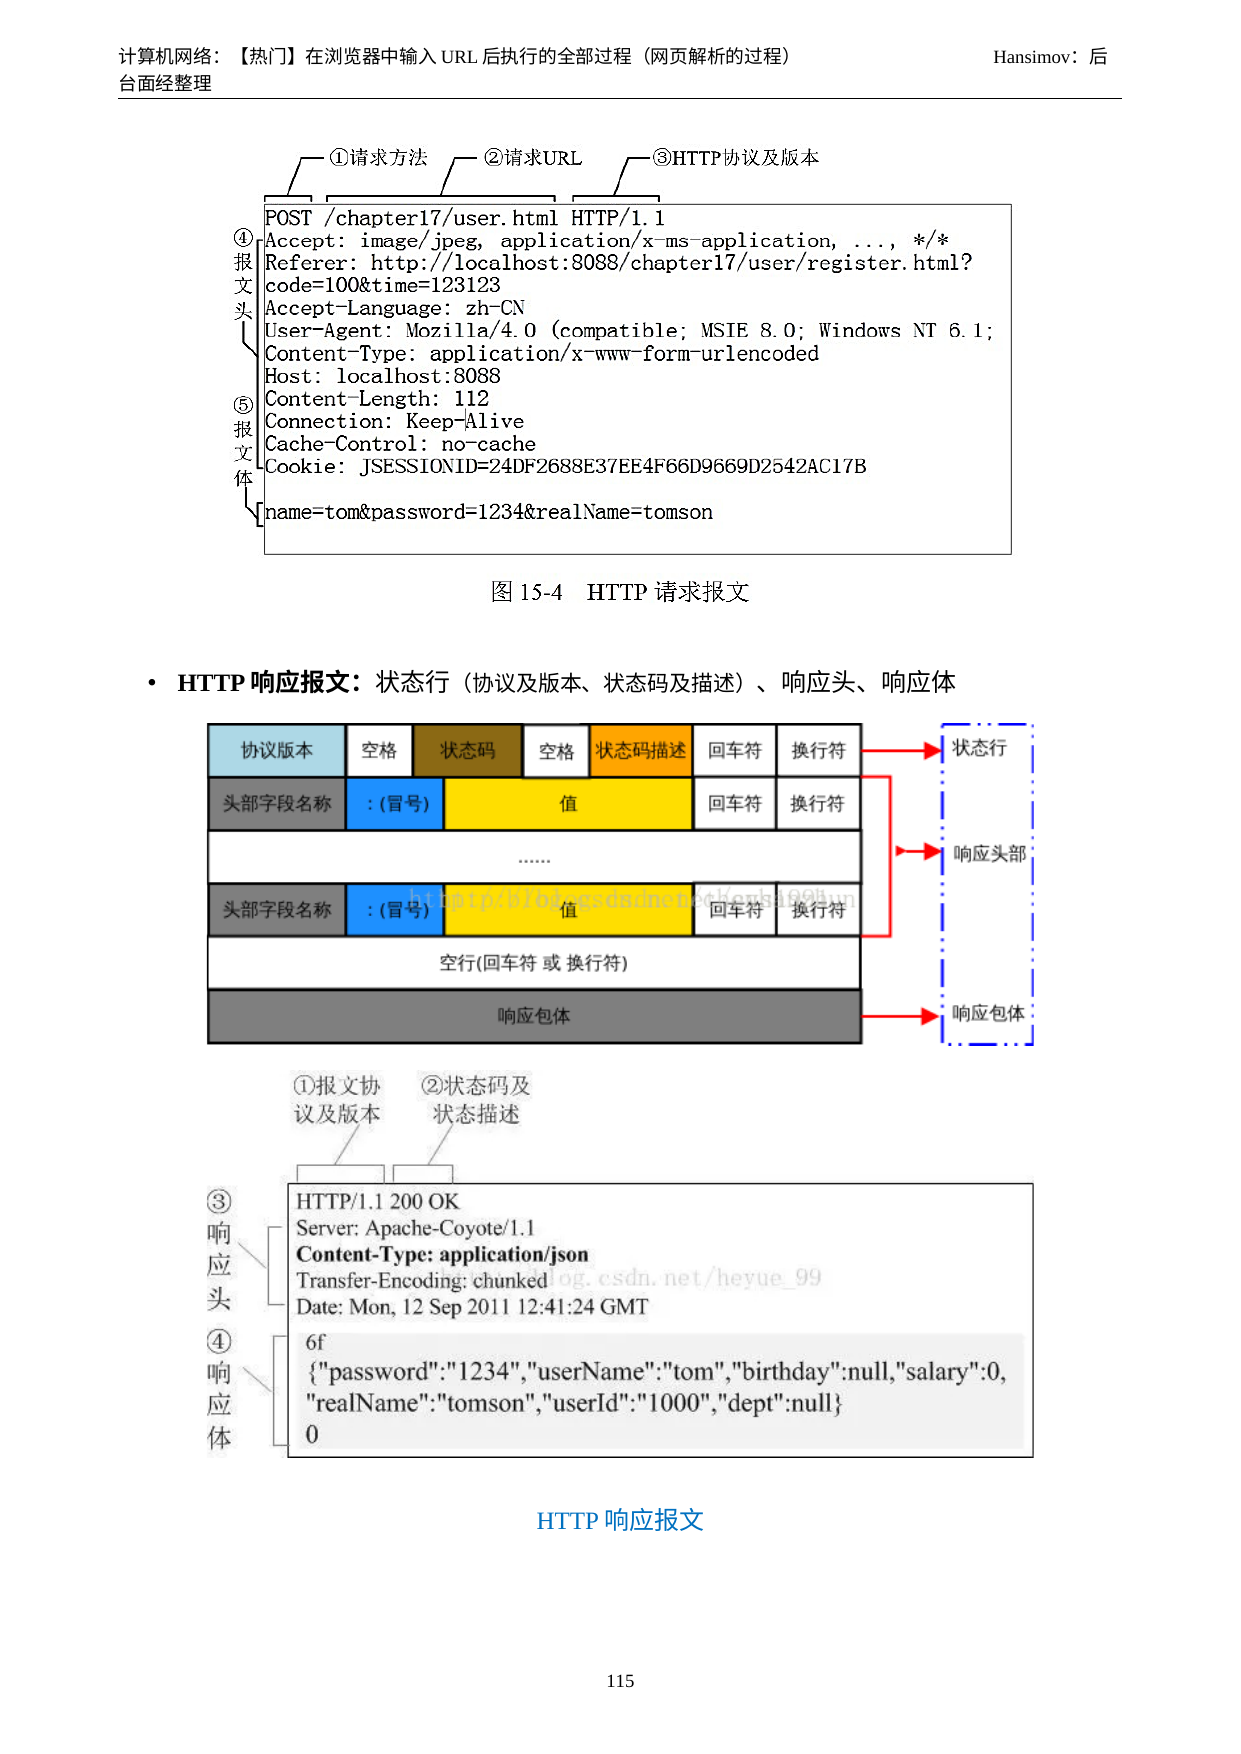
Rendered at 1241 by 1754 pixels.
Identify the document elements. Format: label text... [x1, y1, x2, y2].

picture [206, 129, 1033, 618]
text HTTP响应报文：状态行（协议及版本、状态码及描述）、响应头、响应体 [148, 646, 1122, 714]
picture [206, 723, 1034, 1046]
text HTTP响应报文 [118, 1485, 1122, 1553]
picture [206, 1070, 1034, 1458]
